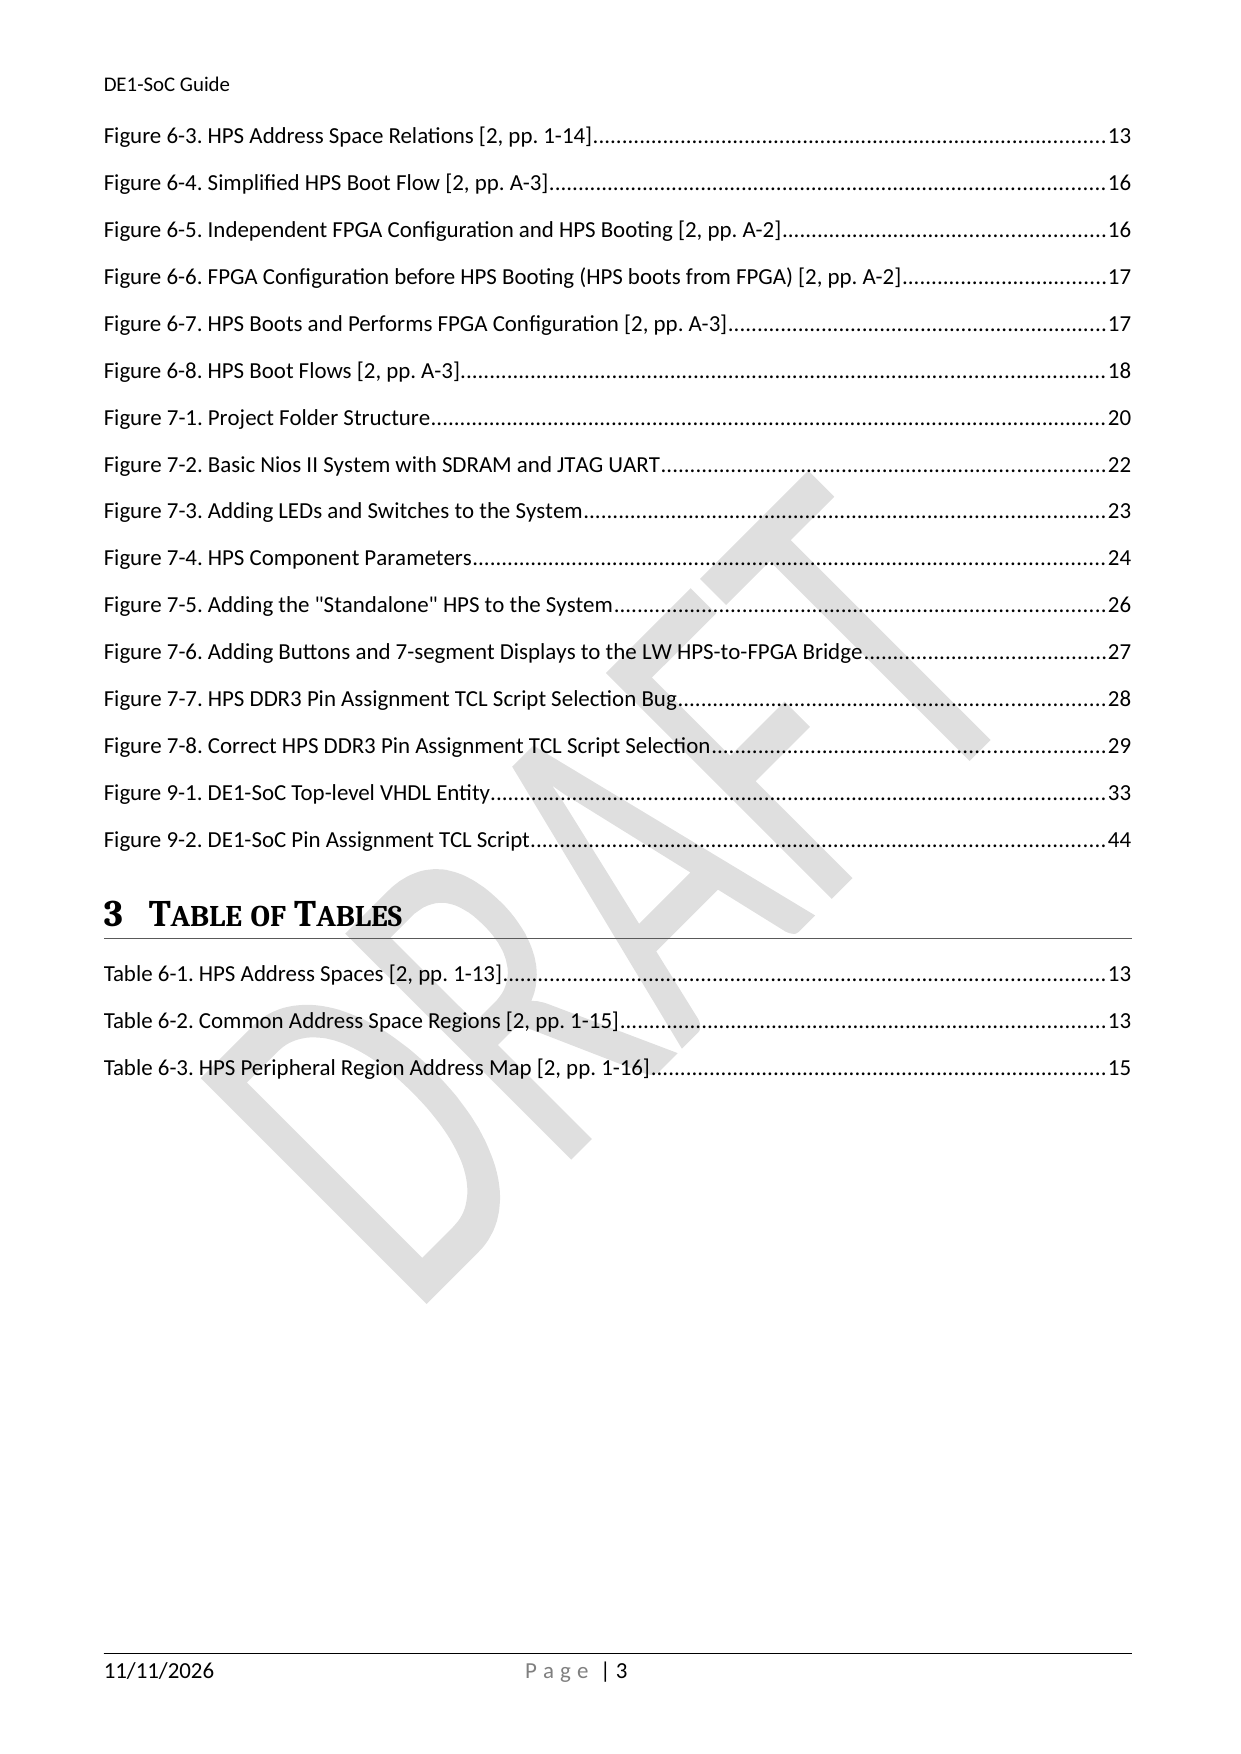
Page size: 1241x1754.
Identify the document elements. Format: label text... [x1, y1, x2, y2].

text Figure 9-2. DE1-SoC Pin Assignment TCL Script 44 [103, 825, 1132, 853]
text Figure 6-6. FPGA Configuration before HPS Booting (HPS boots from FPGA) [2, pp. A-2] 17 [103, 262, 1132, 290]
text Figure 7-6. Adding Buttons and 7-segment Displays to the LW HPS-to-FPGA Bridge 27 [103, 637, 1132, 665]
text Figure 7-8. Correct HPS DDR3 Pin Assignment TCL Script Selection 29 [103, 731, 1132, 759]
text Table 6-2. Common Address Space Regions [2, pp. 1-15] 13 [103, 1006, 1132, 1034]
text Figure 6-5. Independent FPGA Configuration and HPS Booting [2, pp. A-2] 16 [103, 215, 1132, 243]
text Figure 6-8. HPS Boot Flows [2, pp. A-3] 18 [103, 356, 1132, 384]
text Figure 6-3. HPS Address Space Relations [2, pp. 1-14] 13 [103, 122, 1132, 150]
text Figure 7-7. HPS DDR3 Pin Assignment TCL Script Selection Bug 28 [103, 684, 1132, 712]
text Figure 6-7. HPS Boots and Performs FPGA Configuration [2, pp. A-3] 17 [103, 309, 1132, 337]
text Figure 6-4. Simplified HPS Boot Flow [2, pp. A-3] 16 [103, 168, 1132, 197]
subtitle Table of Tables [103, 892, 1132, 939]
text Figure 7-3. Adding LEDs and Switches to the System 23 [103, 497, 1132, 525]
text Figure 7-5. Adding the "Standalone" HPS to the System 26 [103, 590, 1132, 618]
text Figure 9-1. DE1-SoC Top-level VHDL Entity 33 [103, 778, 1132, 806]
text Figure 7-2. Basic Nios II System with SDRAM and JTAG UART 22 [103, 450, 1132, 478]
text Figure 7-4. HPS Component Parameters 24 [103, 543, 1132, 572]
text Figure 7-1. Project Folder Structure 20 [103, 403, 1132, 431]
text Table 6-3. HPS Peripheral Region Address Map [2, pp. 1-16] 15 [103, 1053, 1132, 1081]
text Table 6-1. HPS Address Spaces [2, pp. 1-13] 13 [103, 959, 1132, 987]
